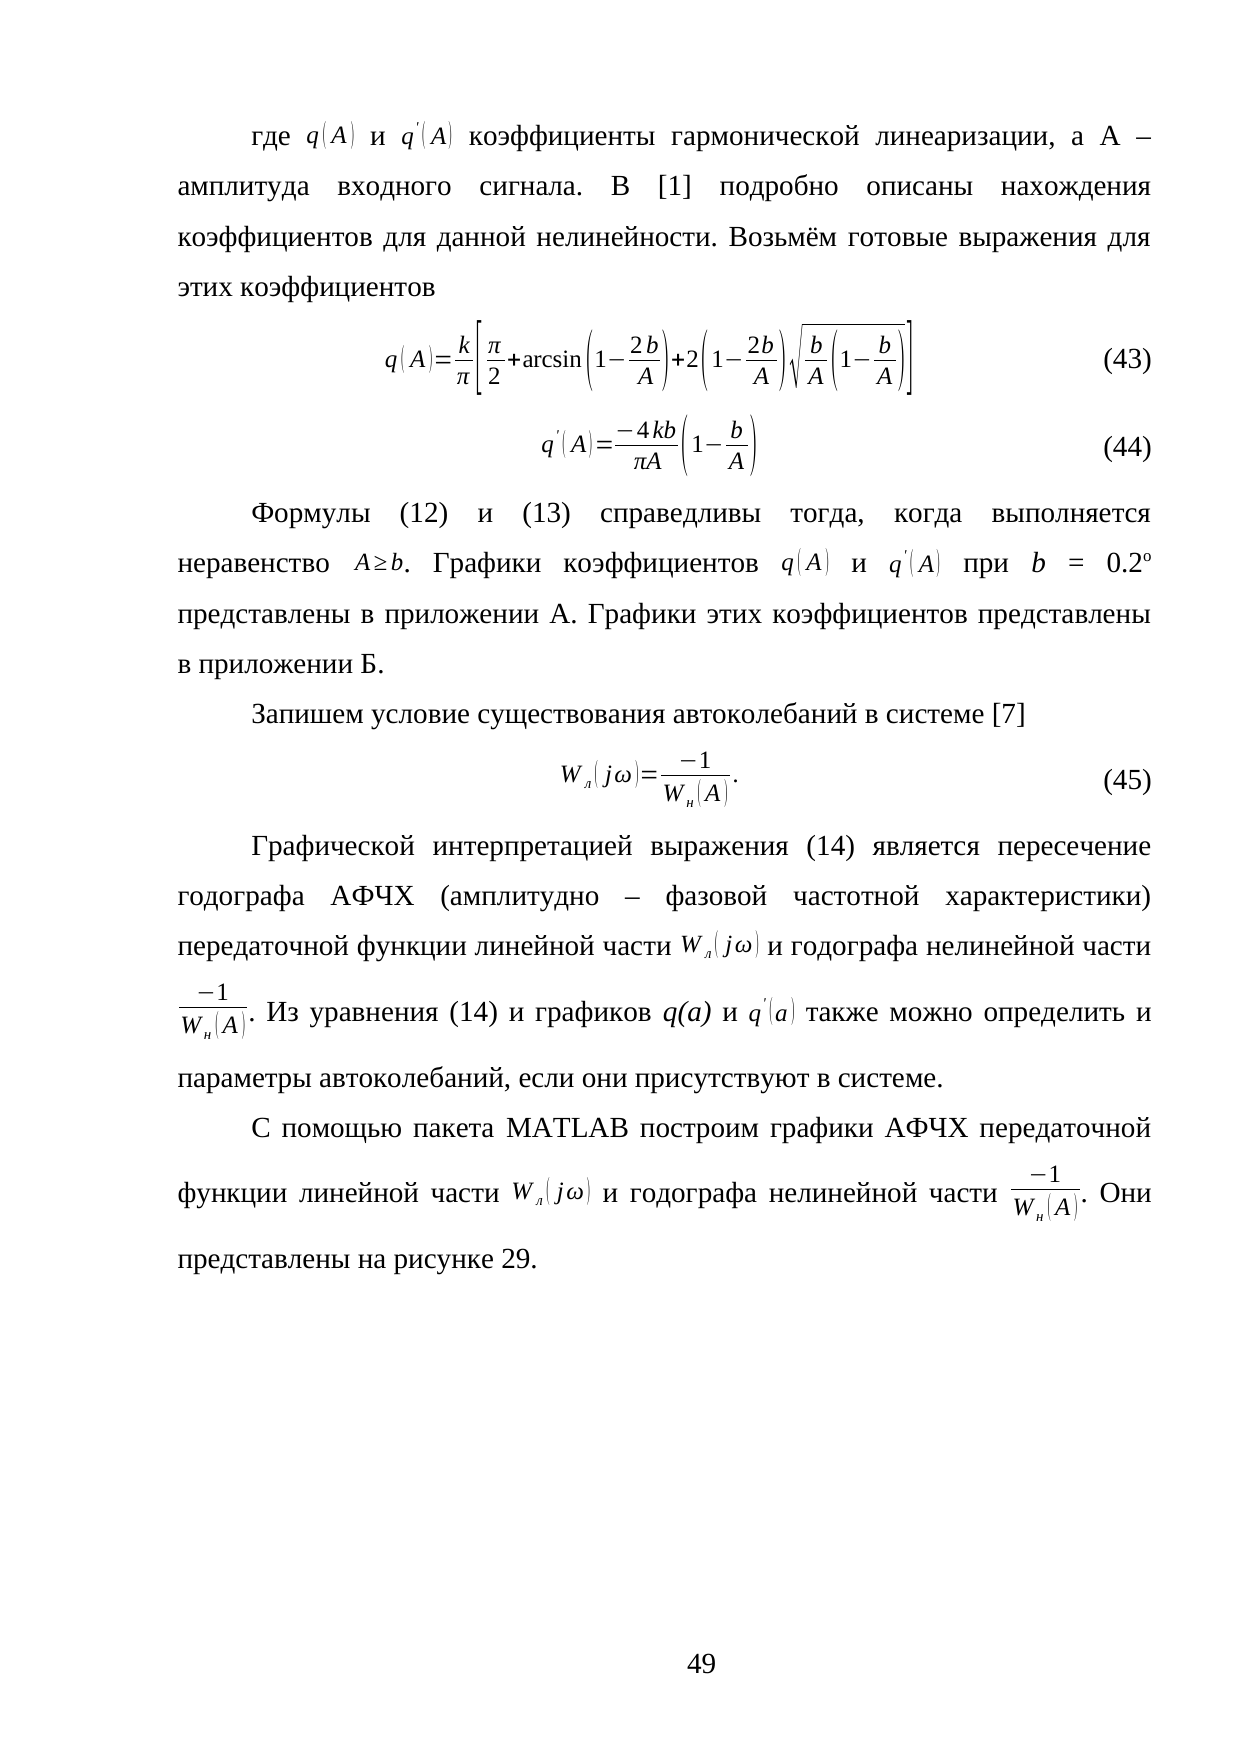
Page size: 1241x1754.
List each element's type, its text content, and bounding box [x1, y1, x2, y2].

text (43) [177, 319, 1152, 397]
text Графической интерпретацией выражения (14) является пересечение годографа АФЧХ (амплитудно – фазовой частотной характеристики) передаточной функции линейной части и годографа нелинейной части . Из уравнения (14) и графиков q(a) и также можно определить и параметры автоколебаний, если они присутствуют в системе. [177, 828, 1152, 1093]
text С помощью пакета MATLAB построим графики АФЧХ передаточной функции линейной части и годографа нелинейной части . Они представлены на рисунке 29. [177, 1110, 1152, 1275]
text где и коэффициенты гармонической линеаризации, а А – амплитуда входного сигнала. В [1] подробно описаны нахождения коэффициентов для данной нелинейности. Возьмём готовые выражения для этих коэффициентов [177, 118, 1152, 303]
text (44) [177, 413, 1152, 478]
text Формулы (12) и (13) справедливы тогда, когда выполняется неравенство . Графики коэффициентов и при b = 0.2о представлены в приложении А. Графики этих коэффициентов представлены в приложении Б. [177, 495, 1152, 680]
text Запишем условие существования автоколебаний в системе [7] [177, 697, 1152, 730]
text (45) [177, 747, 1152, 811]
